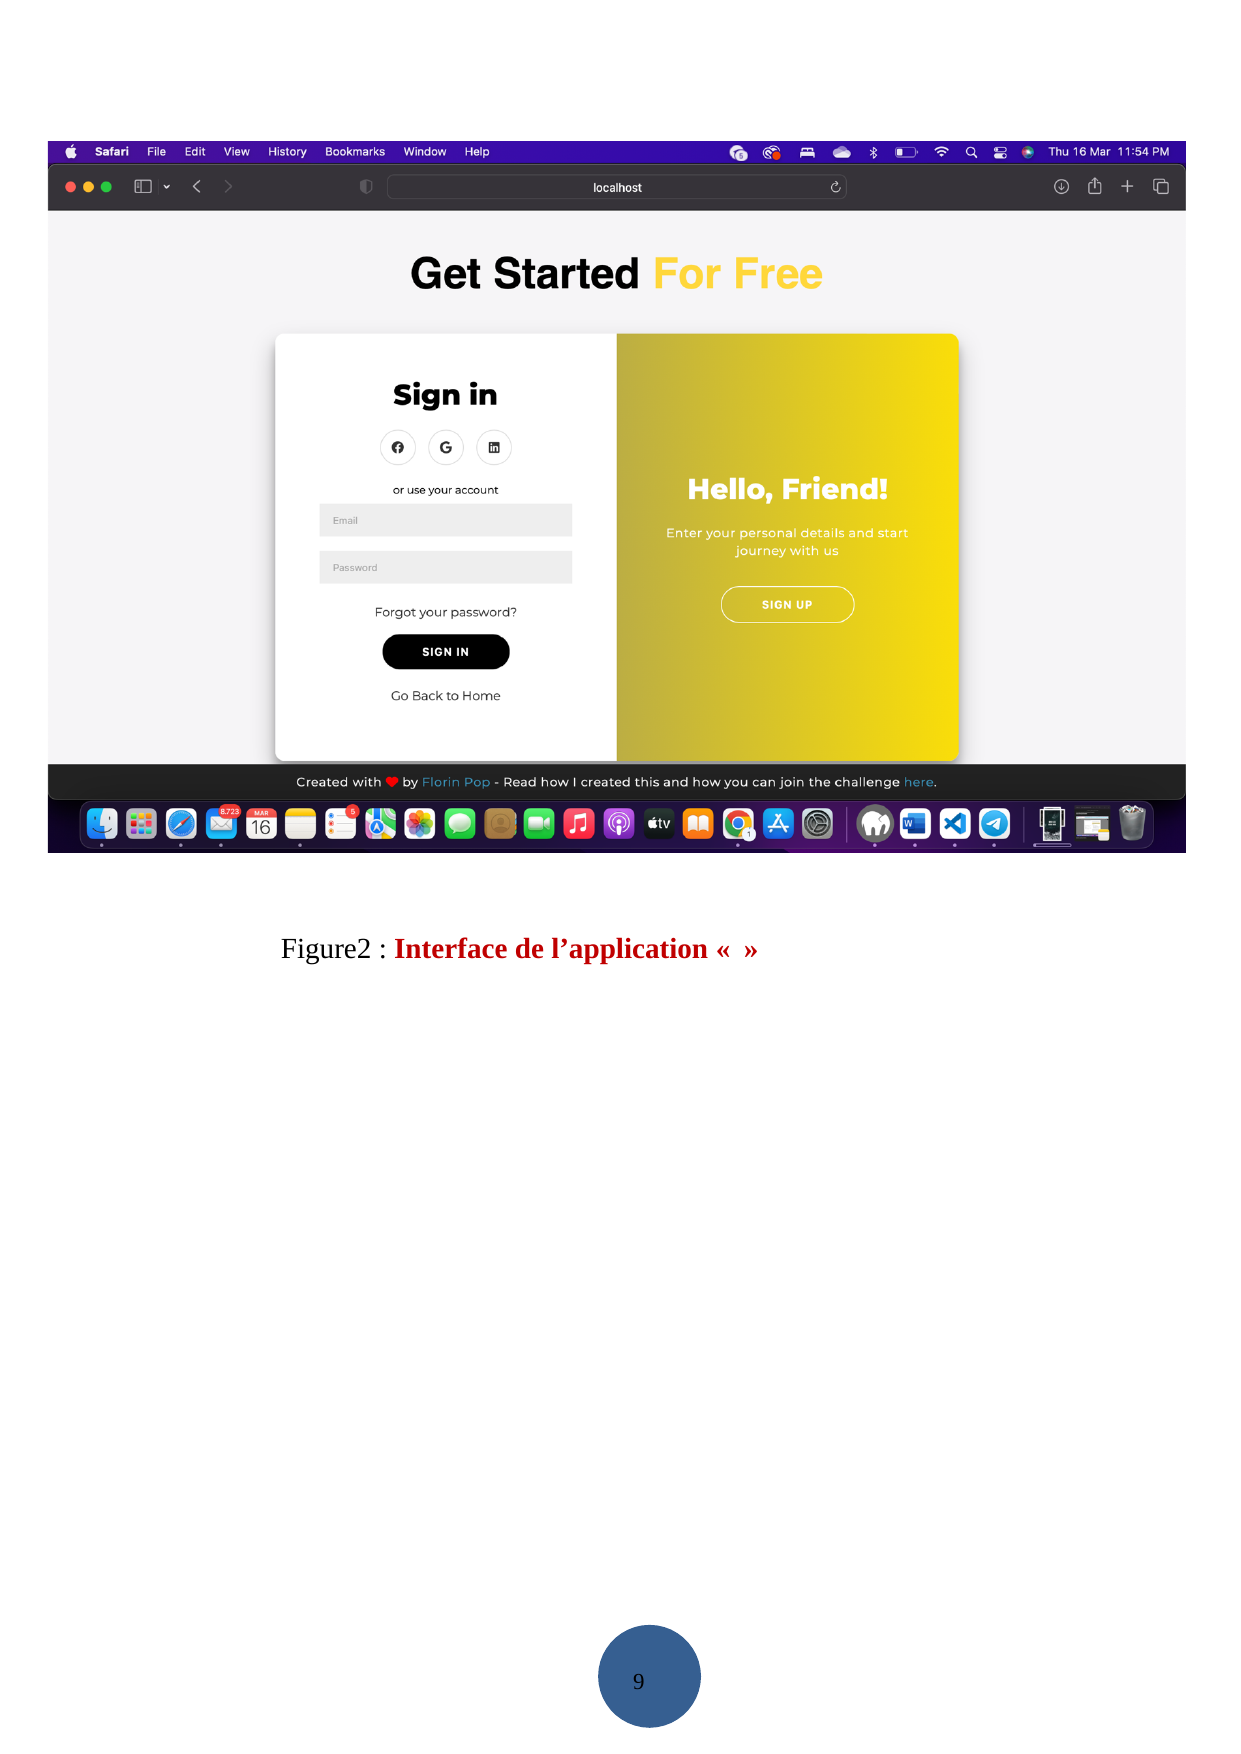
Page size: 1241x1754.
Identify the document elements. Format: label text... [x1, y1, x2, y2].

text Figure2 : Interface de l’application « » [281, 931, 1240, 965]
picture [47, 141, 1186, 853]
